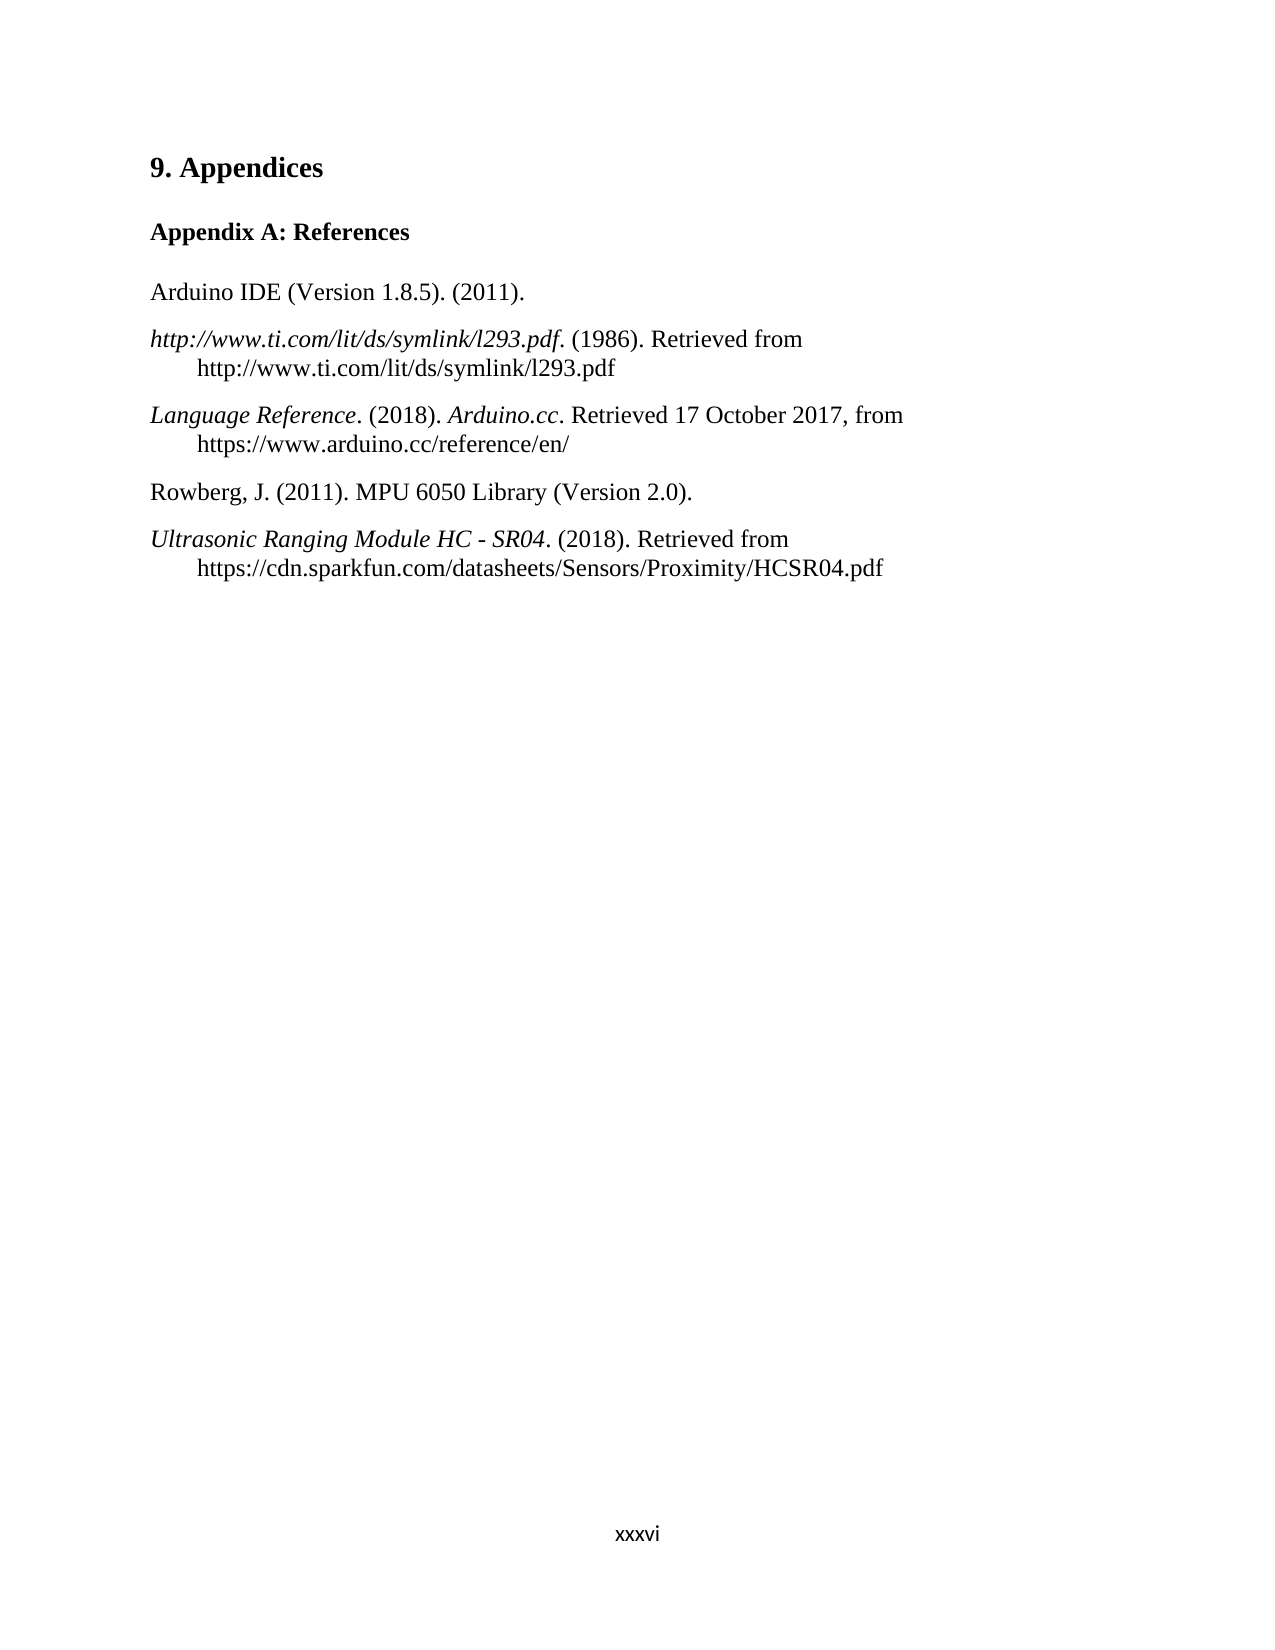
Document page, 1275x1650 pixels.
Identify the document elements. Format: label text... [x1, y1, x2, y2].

text Language Reference. (2018). Arduino.cc. Retrieved 17 October 2017, from https://www.arduino.cc/reference/en/ [150, 401, 1125, 458]
text Rowberg, J. (2011). MPU 6050 Library (Version 2.0). [150, 477, 1125, 506]
text http://www.ti.com/lit/ds/symlink/l293.pdf. (1986). Retrieved from http://www.ti.com/lit/ds/symlink/l293.pdf [150, 324, 1125, 382]
text Arduino IDE (Version 1.8.5). (2011). [150, 277, 1125, 306]
text 9. Appendices [150, 150, 1125, 183]
text Ultrasonic Ranging Module HC - SR04. (2018). Retrieved from https://cdn.sparkfun.com/datasheets/Sensors/Proximity/HCSR04.pdf [150, 524, 1125, 582]
text Appendix A: References [150, 217, 1125, 246]
